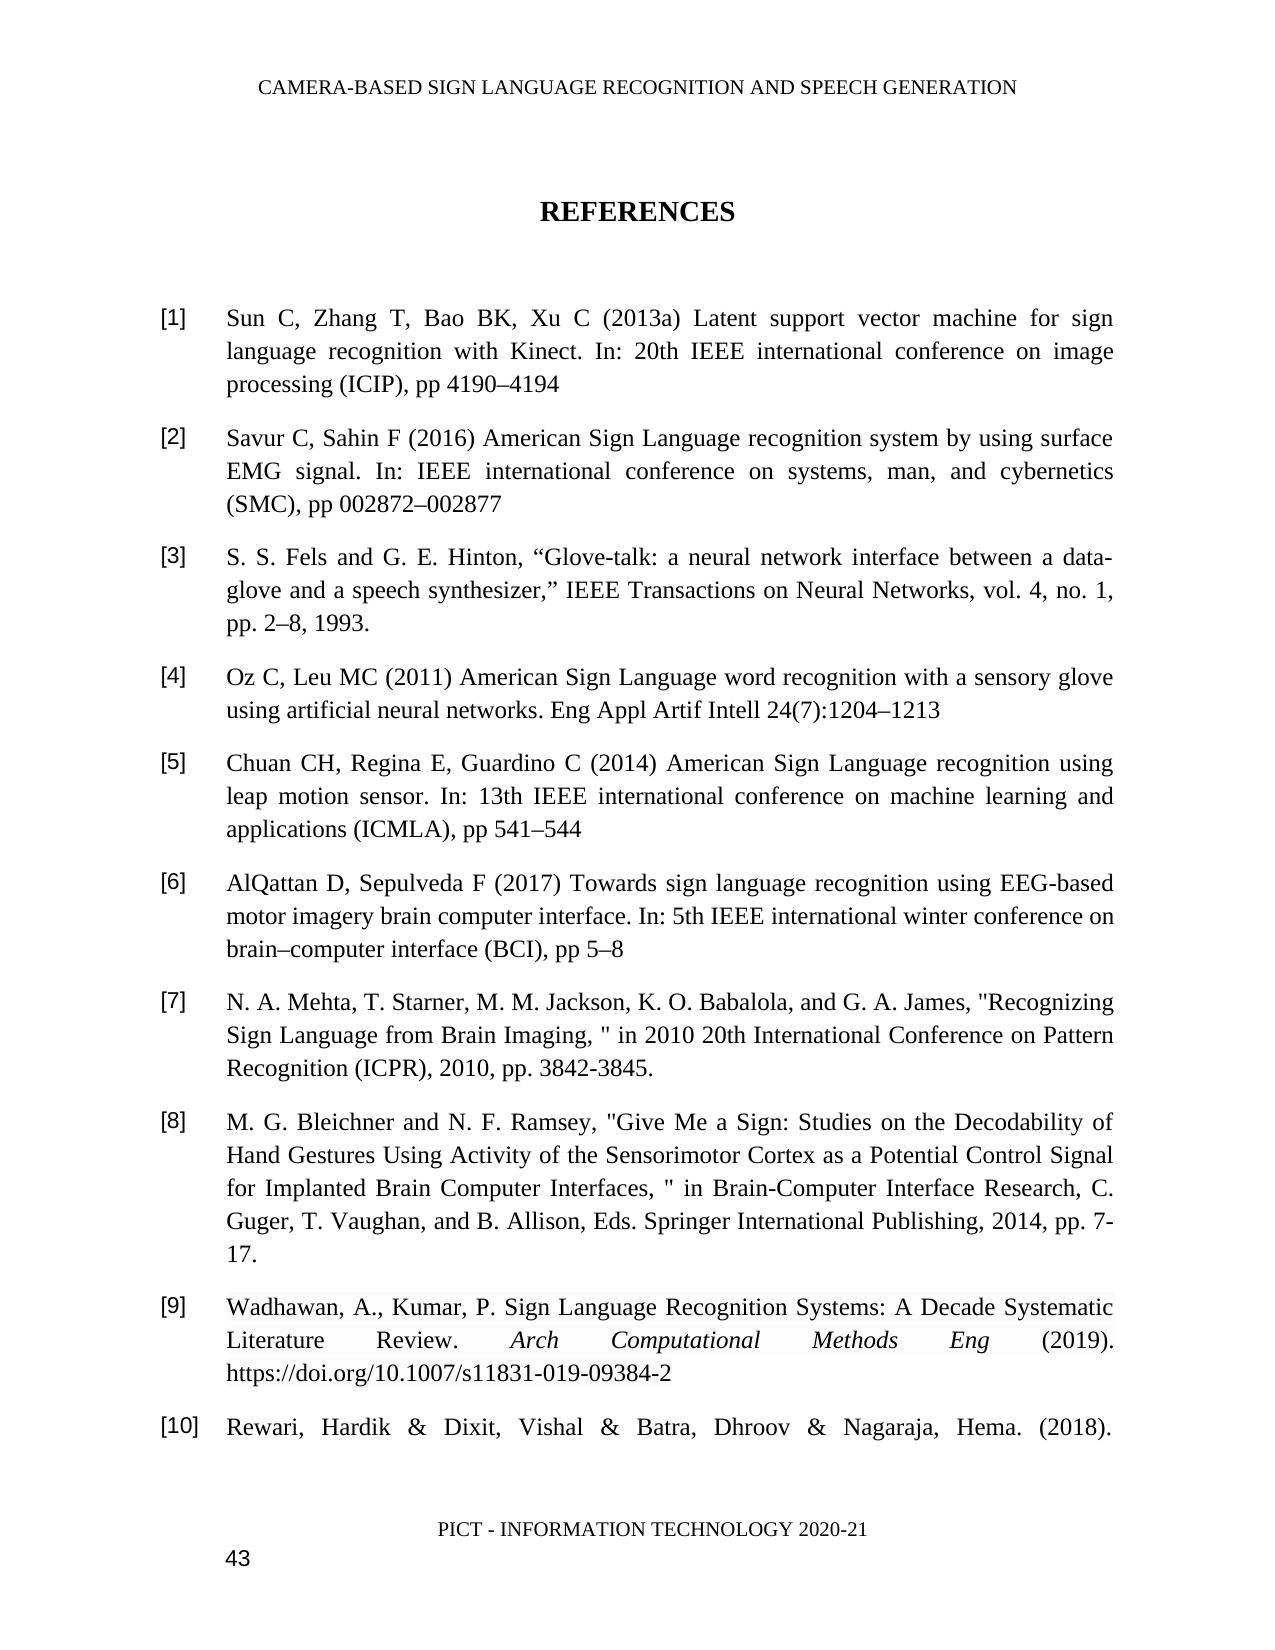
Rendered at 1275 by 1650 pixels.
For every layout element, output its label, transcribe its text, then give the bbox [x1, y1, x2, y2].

table_cell M. G. Bleichner and N. F. Ramsey, "Give Me a Sign: Studies on the Decodability of Hand Gestures Using Activity of the Sensorimotor Cortex as a Potential Control Signal for Implanted Brain Computer Interfaces, " in Brain-Computer Interface Research, C. Guger, T. Vaughan, and B. Allison, Eds. Springer International Publishing, 2014, pp. 7-17. [216, 1096, 1125, 1282]
table_cell [2] [150, 413, 216, 532]
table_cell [216, 1401, 1125, 1451]
table_cell [4] [150, 651, 216, 738]
table_cell [8] [150, 1096, 216, 1282]
table_cell Oz C, Leu MC (2011) American Sign Language word recognition with a sensory glove using artificial neural networks. Eng Appl Artif Intell 24(7):1204–1213 [216, 651, 1125, 738]
table_header [1] [150, 293, 216, 412]
table_cell Savur C, Sahin F (2016) American Sign Language recognition system by using surface EMG signal. In: IEEE international conference on systems, man, and cybernetics (SMC), pp 002872–002877 [216, 413, 1125, 532]
table_cell [3] [150, 532, 216, 651]
table_cell AlQattan D, Sepulveda F (2017) Towards sign language recognition using EEG-based motor imagery brain computer interface. In: 5th IEEE international winter conference on brain–computer interface (BCI), pp 5–8 [216, 858, 1125, 977]
table_cell Wadhawan, A., Kumar, P. Sign Language Recognition Systems: A Decade Systematic Literature Review. Arch Computational Methods Eng (2019). https://doi.org/10.1007/s11831-019-09384-2 [216, 1282, 1125, 1401]
table_cell N. A. Mehta, T. Starner, M. M. Jackson, K. O. Babalola, and G. A. James, "Recognizing Sign Language from Brain Imaging, " in 2010 20th International Conference on Pattern Recognition (ICPR), 2010, pp. 3842-3845. [216, 977, 1125, 1096]
table_cell [10] [150, 1401, 216, 1451]
title REFERENCES [150, 194, 1125, 228]
table_cell [7] [150, 977, 216, 1096]
table_cell [6] [150, 858, 216, 977]
table_cell Chuan CH, Regina E, Guardino C (2014) American Sign Language recognition using leap motion sensor. In: 13th IEEE international conference on machine learning and applications (ICMLA), pp 541–544 [216, 738, 1125, 857]
table_header Sun C, Zhang T, Bao BK, Xu C (2013a) Latent support vector machine for sign language recognition with Kinect. In: 20th IEEE international conference on image processing (ICIP), pp 4190–4194 [216, 293, 1125, 412]
table_cell S. S. Fels and G. E. Hinton, “Glove-talk: a neural network interface between a data-glove and a speech synthesizer,” IEEE Transactions on Neural Networks, vol. 4, no. 1, pp. 2–8, 1993. [216, 532, 1125, 651]
table_cell [9] [150, 1282, 216, 1401]
table_cell [5] [150, 738, 216, 857]
